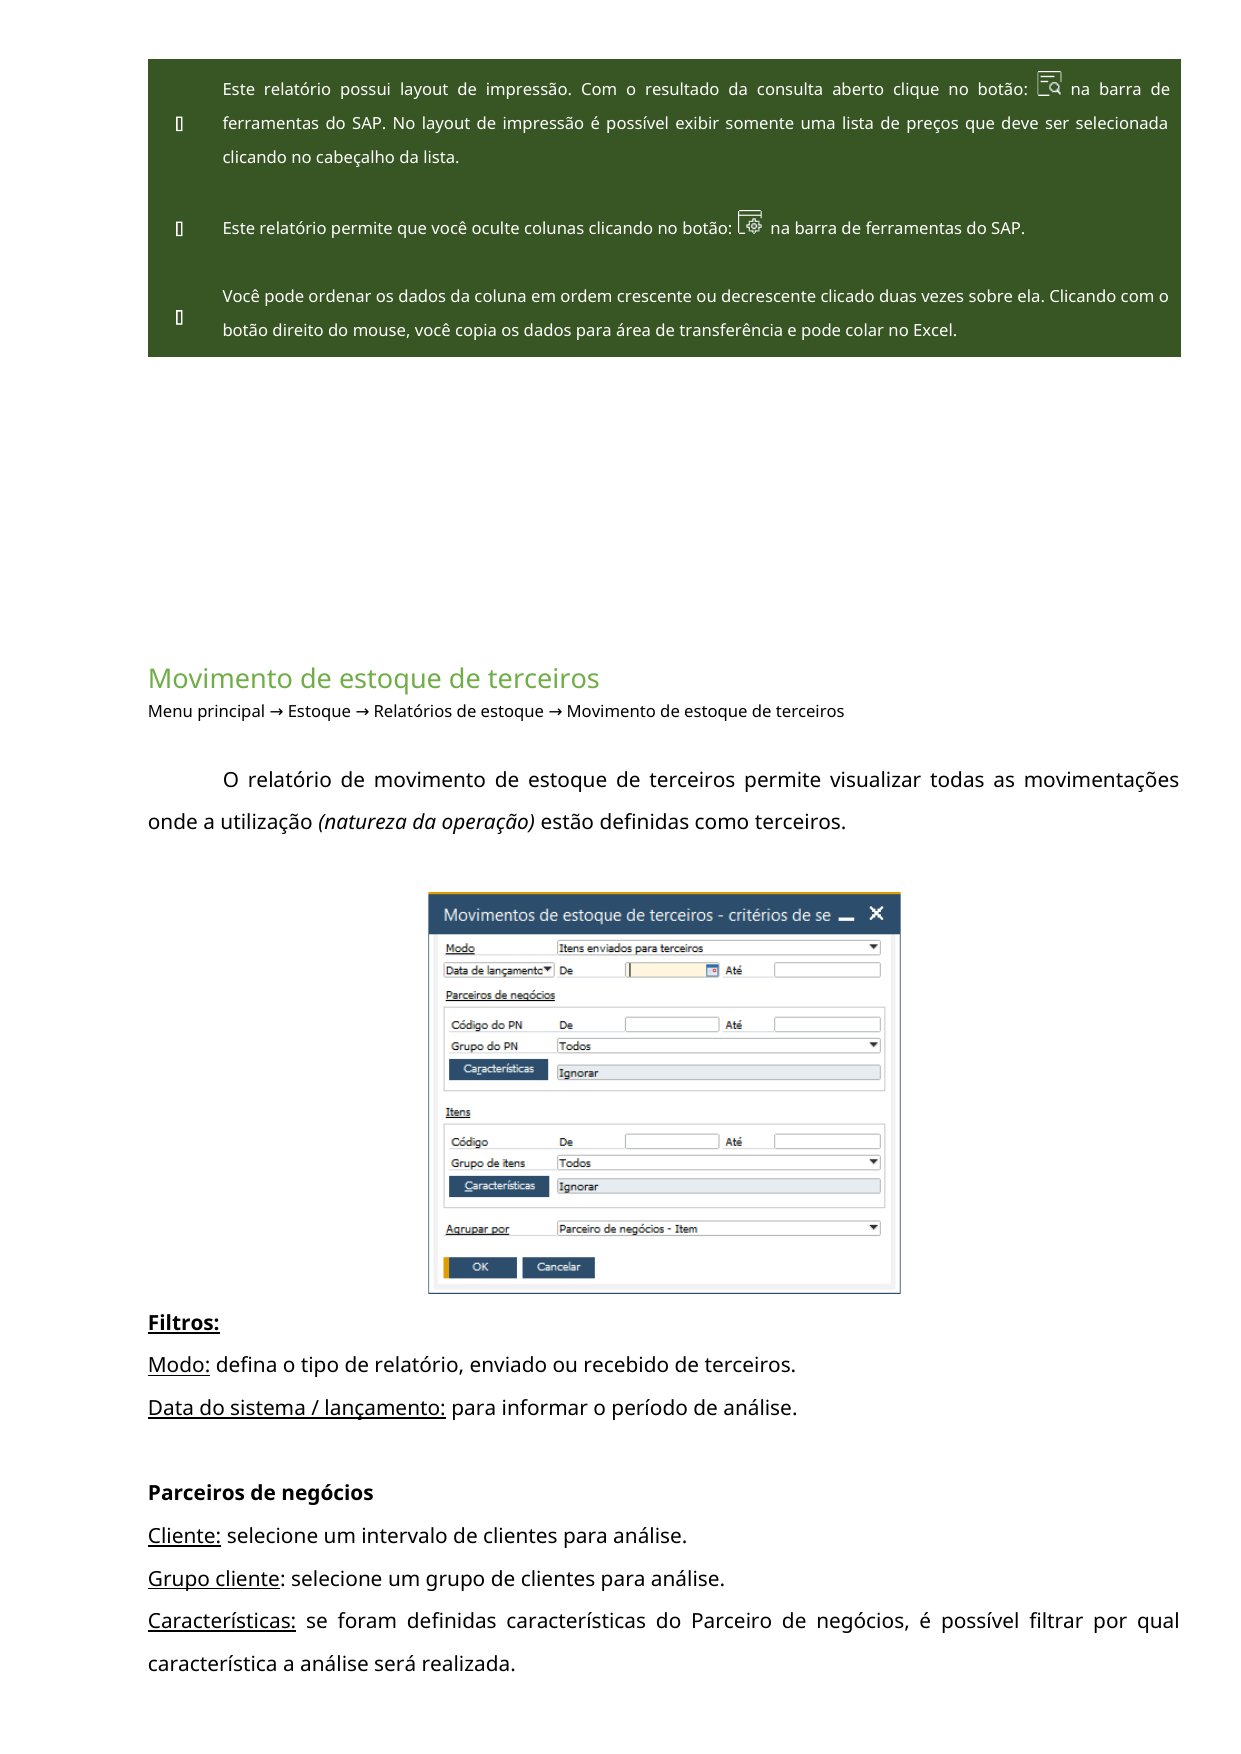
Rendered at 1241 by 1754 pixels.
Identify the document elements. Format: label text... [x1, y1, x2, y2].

subtitle Movimento de estoque de terceiros [148, 660, 1181, 697]
table_cell Você pode ordenar os dados da coluna em ordem crescente ou decrescente clicado duas vezes sobre ela. Clicando com o botão direito do mouse, você copia os dados para área de transferência e pode colar no Excel. [211, 269, 1181, 357]
picture [738, 210, 762, 234]
table_header Este relatório possui layout de impressão. Com o resultado da consulta aberto clique no botão: na barra de ferramentas do SAP. No layout de impressão é possível exibir somente uma lista de preços que deve ser selecionada clicando no cabeçalho da lista. [211, 59, 1181, 180]
text Filtros: [148, 1308, 1181, 1336]
text O relatório de movimento de estoque de terceiros permite visualizar todas as movimentações onde a utilização (natureza da operação) estão definidas como terceiros. [148, 765, 1181, 836]
table_cell [148, 269, 211, 357]
text Modo: defina o tipo de relatório, enviado ou recebido de terceiros. [148, 1351, 1181, 1379]
picture [428, 892, 901, 1294]
picture [1037, 71, 1062, 96]
text Cliente: selecione um intervalo de clientes para análise. [148, 1521, 1181, 1549]
text Grupo cliente: selecione um grupo de clientes para análise. [148, 1564, 1181, 1592]
text Data do sistema / lançamento: para informar o período de análise. [148, 1393, 1181, 1422]
text Parceiros de negócios [148, 1478, 1181, 1507]
table_header [148, 59, 211, 180]
text Características: se foram definidas características do Parceiro de negócios, é possível filtrar por qual característica a análise será realizada. [148, 1606, 1181, 1677]
text Menu principal → Estoque → Relatórios de estoque → Movimento de estoque de terceiros [148, 699, 1181, 722]
table_cell [148, 180, 211, 269]
table_cell Este relatório permite que você oculte colunas clicando no botão: na barra de ferramentas do SAP. [211, 180, 1181, 269]
